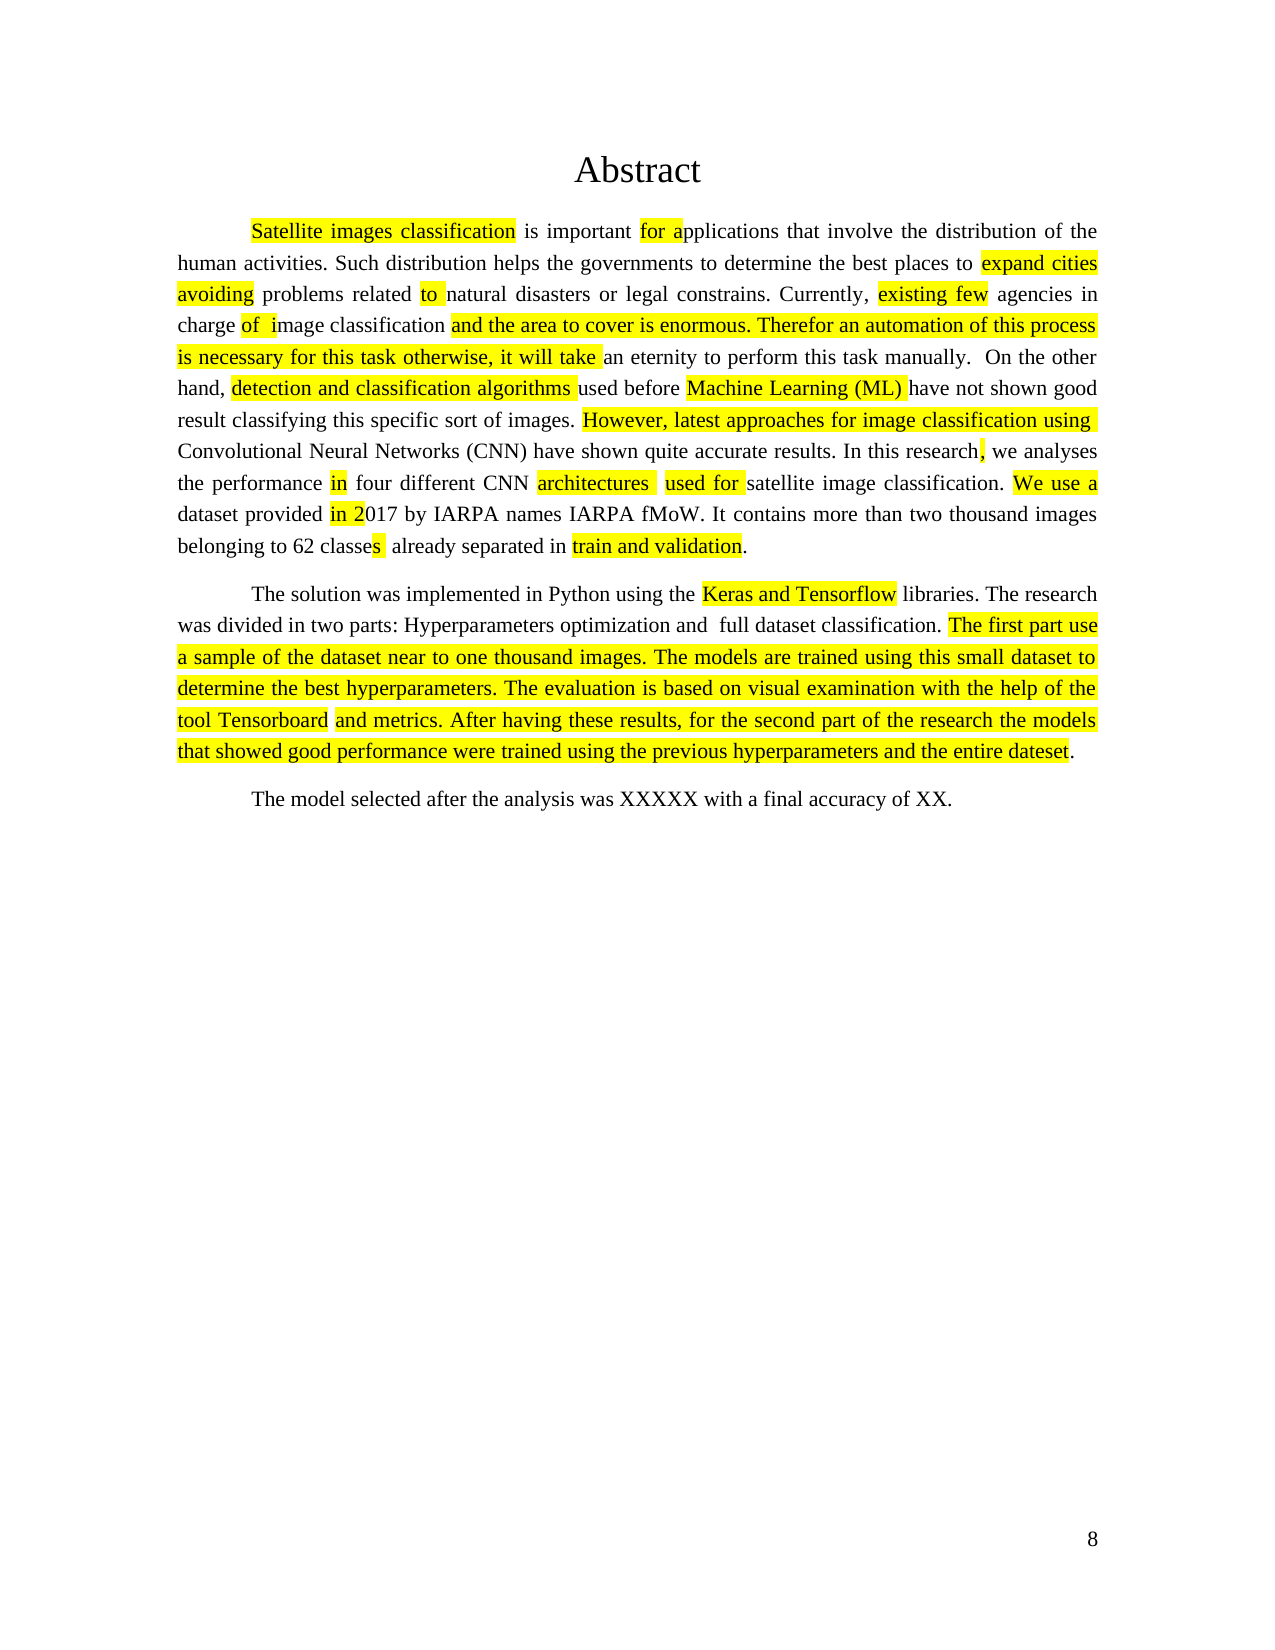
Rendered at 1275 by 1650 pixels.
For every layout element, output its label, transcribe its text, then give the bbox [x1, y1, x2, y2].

text The solution was implemented in Python using the Keras and Tensorflow libraries. The research was divided in two parts: Hyperparameters optimization and full dataset classification. The first part use a sample of the dataset near to one thousand images. The models are trained using this small dataset to determine the best hyperparameters. The evaluation is based on visual examination with the help of the tool Tensorboard and metrics. After having these results, for the second part of the research the models that showed good performance were trained using the previous hyperparameters and the entire dateset. [177, 581, 1098, 644]
text The solution was implemented in Python using the Keras and Tensorflow libraries. The research was divided in two parts: Hyperparameters optimization and full dataset classification. The first part use a sample of the dataset near to one thousand images. The models are trained using this small dataset to determine the best hyperparameters. The evaluation is based on visual examination with the help of the tool Tensorboard and metrics. After having these results, for the second part of the research the models that showed good performance were trained using the previous hyperparameters and the entire dateset. [177, 700, 1098, 763]
text The model selected after the analysis was XXXXX with a final accuracy of XX. [177, 786, 1098, 811]
text Abstract [177, 148, 1098, 191]
text Satellite images classification is important for applications that involve the distribution of the human activities. Such distribution helps the governments to determine the best places to expand cities avoiding problems related to natural disasters or legal constrains. Currently, existing few agencies in charge of image classification and the area to cover is enormous. Therefor an automation of this process is necessary for this task otherwise, it will take an eternity to perform this task manually. On the other hand, detection and classification algorithms used before Machine Learning (ML) have not shown good result classifying this specific sort of images. However, latest approaches for image classification using Convolutional Neural Networks (CNN) have shown quite accurate results. In this research, we analyses the performance in four different CNN architectures used for satellite image classification. We use a dataset provided in 2017 by IARPA names IARPA fMoW. It contains more than two thousand images belonging to 62 classes already separated in train and validation. [177, 218, 1098, 558]
